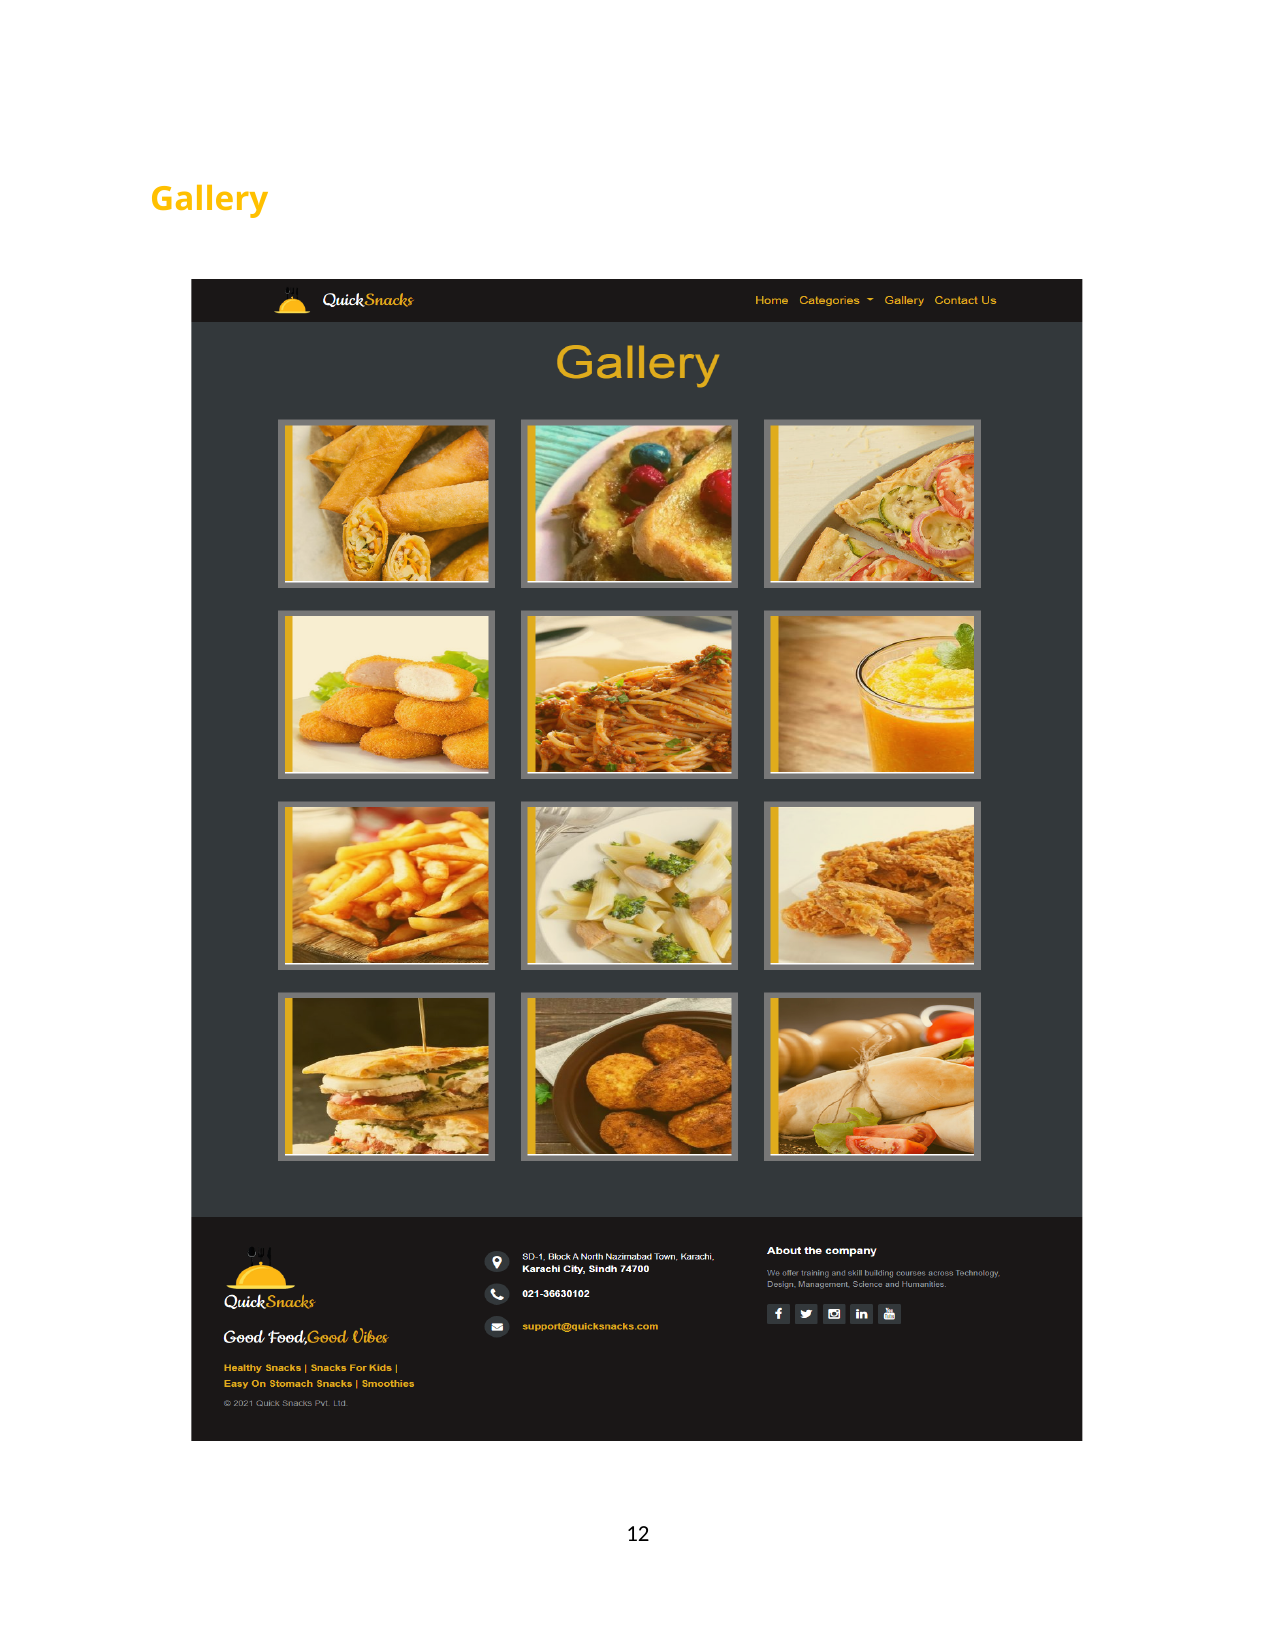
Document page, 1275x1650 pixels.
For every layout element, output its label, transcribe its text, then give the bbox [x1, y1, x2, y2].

text Gallery [150, 175, 1125, 220]
picture [191, 279, 1083, 1441]
